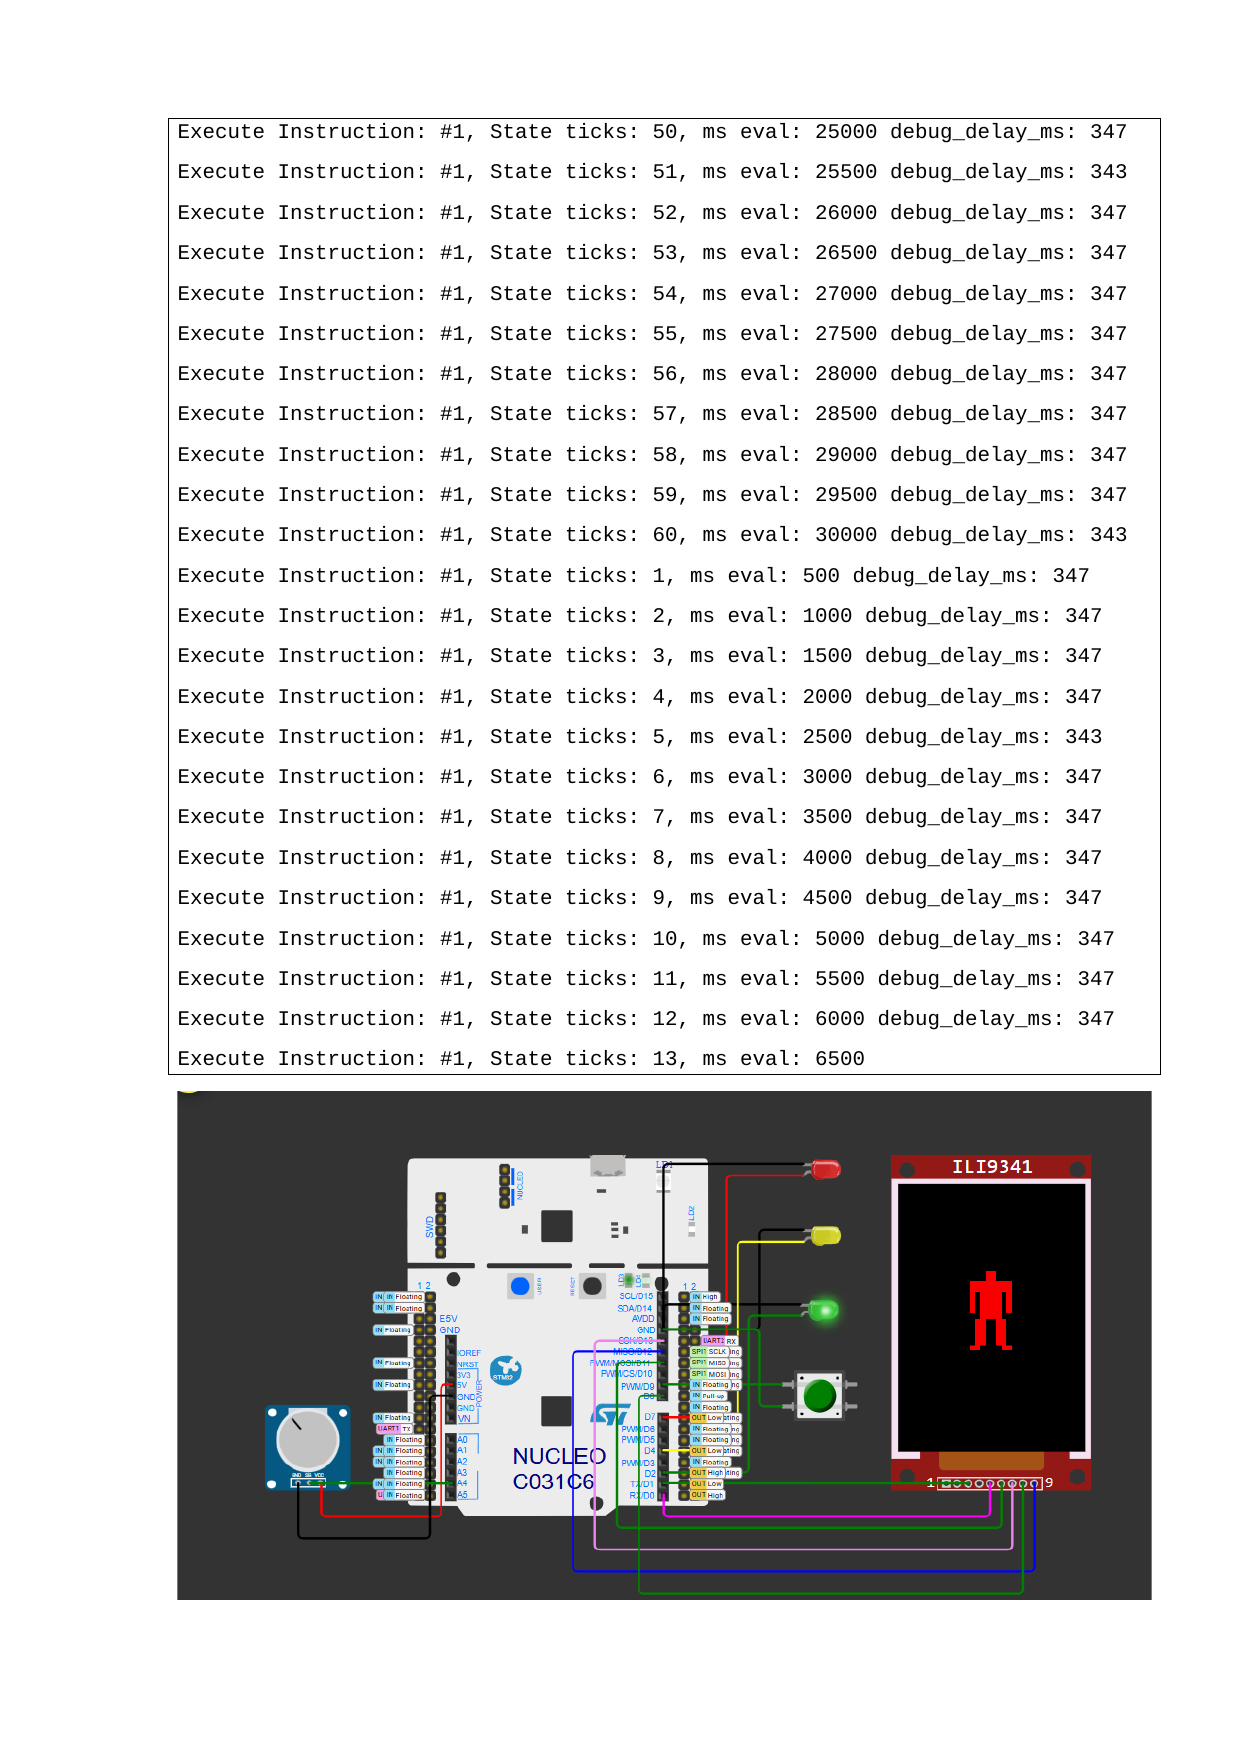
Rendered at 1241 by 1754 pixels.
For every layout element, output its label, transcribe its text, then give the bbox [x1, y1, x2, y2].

text Execute Instruction: #1, State ticks: 3, ms eval: 1500 debug_delay_ms: 347 [169, 642, 1160, 669]
text Execute Instruction: #1, State ticks: 54, ms eval: 27000 debug_delay_ms: 347 [169, 279, 1160, 306]
text Execute Instruction: #1, State ticks: 4, ms eval: 2000 debug_delay_ms: 347 [169, 682, 1160, 709]
text Execute Instruction: #1, State ticks: 11, ms eval: 5500 debug_delay_ms: 347 [169, 965, 1160, 991]
text Execute Instruction: #1, State ticks: 2, ms eval: 1000 debug_delay_ms: 347 [169, 602, 1160, 629]
text Execute Instruction: #1, State ticks: 10, ms eval: 5000 debug_delay_ms: 347 [169, 924, 1160, 951]
picture [177, 1091, 1152, 1600]
text Execute Instruction: #1, State ticks: 56, ms eval: 28000 debug_delay_ms: 347 [169, 360, 1160, 387]
text Execute Instruction: #1, State ticks: 50, ms eval: 25000 debug_delay_ms: 347 [169, 119, 1160, 145]
text Execute Instruction: #1, State ticks: 55, ms eval: 27500 debug_delay_ms: 347 [169, 320, 1160, 346]
text Execute Instruction: #1, State ticks: 59, ms eval: 29500 debug_delay_ms: 347 [169, 481, 1160, 508]
text Execute Instruction: #1, State ticks: 9, ms eval: 4500 debug_delay_ms: 347 [169, 884, 1160, 911]
text Execute Instruction: #1, State ticks: 60, ms eval: 30000 debug_delay_ms: 343 [169, 521, 1160, 548]
text Execute Instruction: #1, State ticks: 12, ms eval: 6000 debug_delay_ms: 347 [169, 1005, 1160, 1032]
text Execute Instruction: #1, State ticks: 53, ms eval: 26500 debug_delay_ms: 347 [169, 239, 1160, 266]
text Execute Instruction: #1, State ticks: 58, ms eval: 29000 debug_delay_ms: 347 [169, 441, 1160, 467]
text Execute Instruction: #1, State ticks: 5, ms eval: 2500 debug_delay_ms: 343 [169, 723, 1160, 749]
text Execute Instruction: #1, State ticks: 8, ms eval: 4000 debug_delay_ms: 347 [169, 844, 1160, 871]
text Execute Instruction: #1, State ticks: 57, ms eval: 28500 debug_delay_ms: 347 [169, 400, 1160, 427]
text Execute Instruction: #1, State ticks: 13, ms eval: 6500 [169, 1045, 1160, 1074]
text Execute Instruction: #1, State ticks: 7, ms eval: 3500 debug_delay_ms: 347 [169, 803, 1160, 830]
text Execute Instruction: #1, State ticks: 51, ms eval: 25500 debug_delay_ms: 343 [169, 158, 1160, 185]
text Execute Instruction: #1, State ticks: 6, ms eval: 3000 debug_delay_ms: 347 [169, 763, 1160, 790]
text Execute Instruction: #1, State ticks: 52, ms eval: 26000 debug_delay_ms: 347 [169, 199, 1160, 226]
text Execute Instruction: #1, State ticks: 1, ms eval: 500 debug_delay_ms: 347 [169, 562, 1160, 588]
